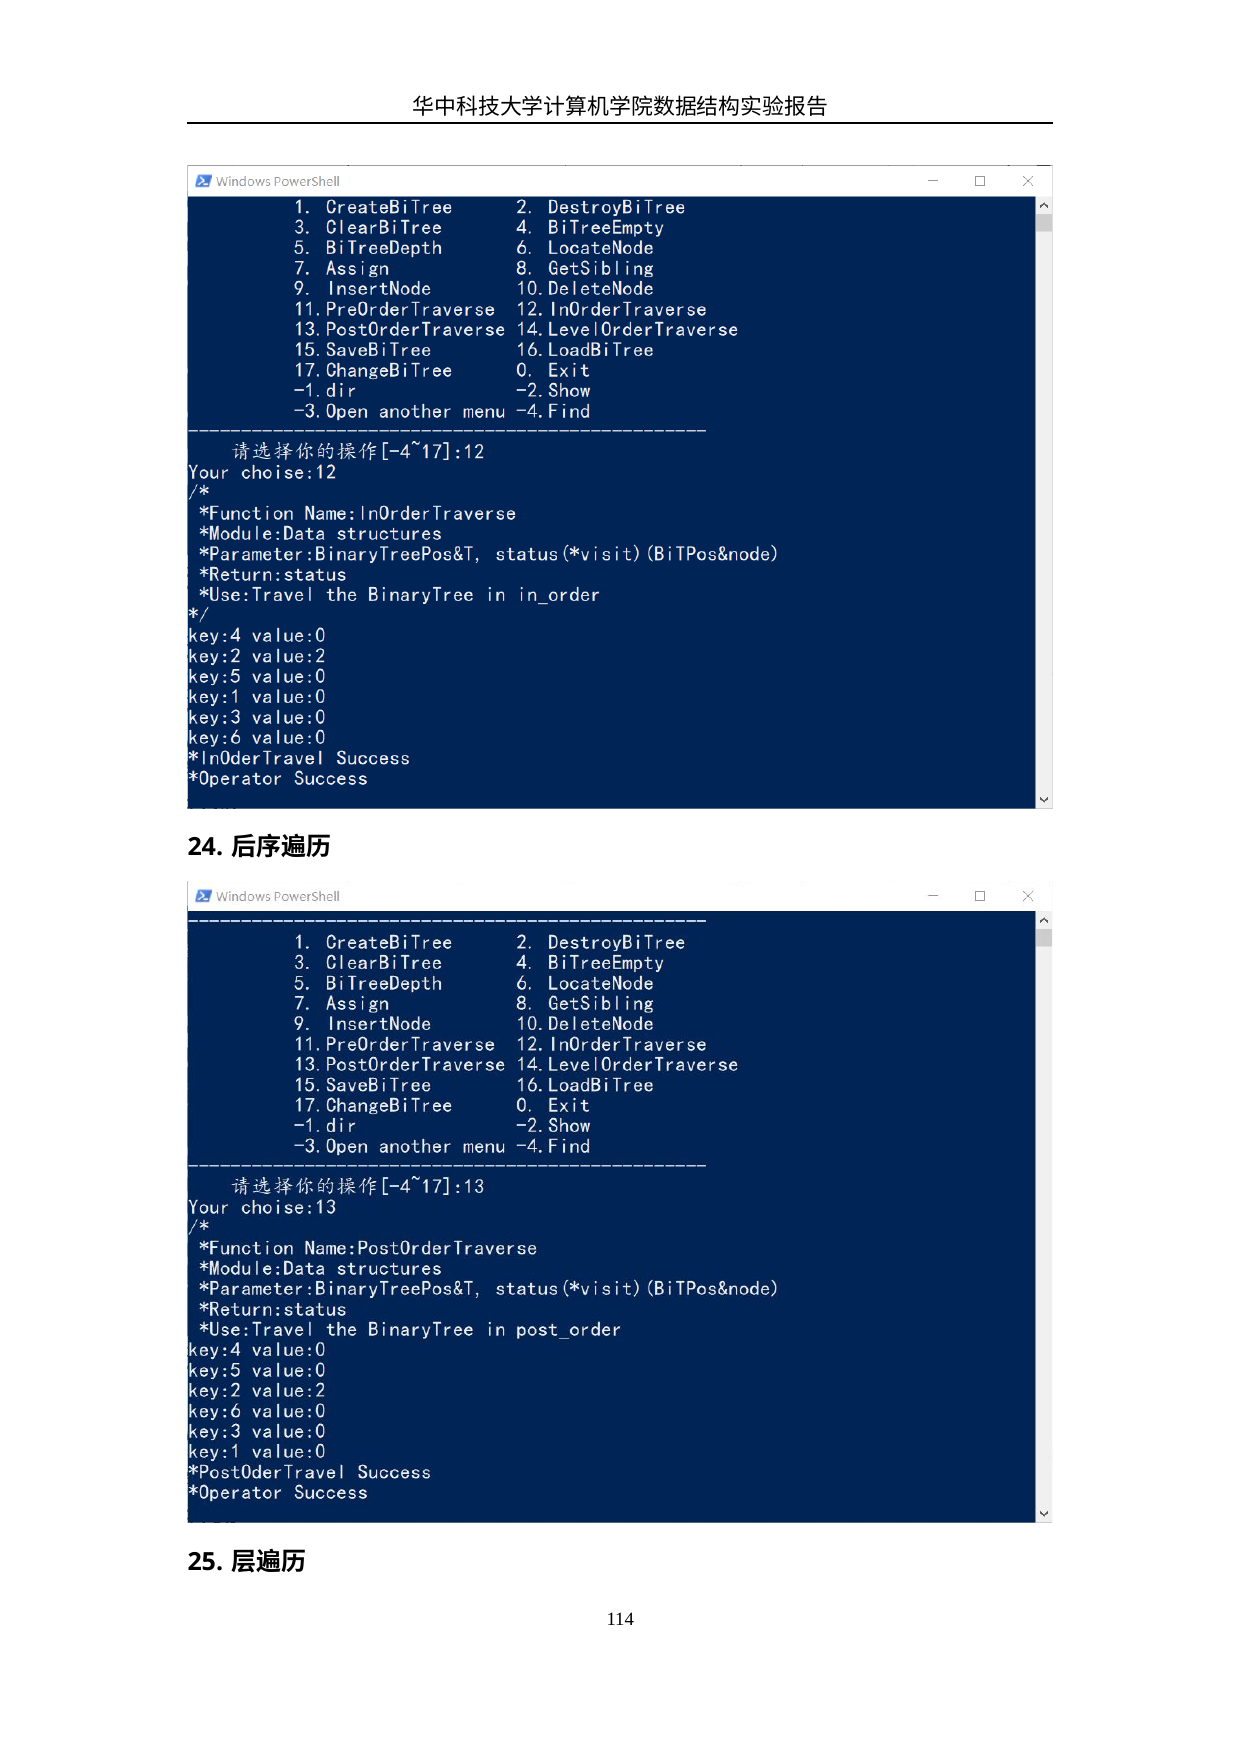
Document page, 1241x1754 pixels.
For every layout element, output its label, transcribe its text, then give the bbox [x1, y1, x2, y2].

list 层遍历 [187, 1527, 1053, 1592]
picture [187, 881, 1053, 1523]
picture [187, 165, 1053, 809]
list 后序遍历 [187, 812, 1053, 877]
